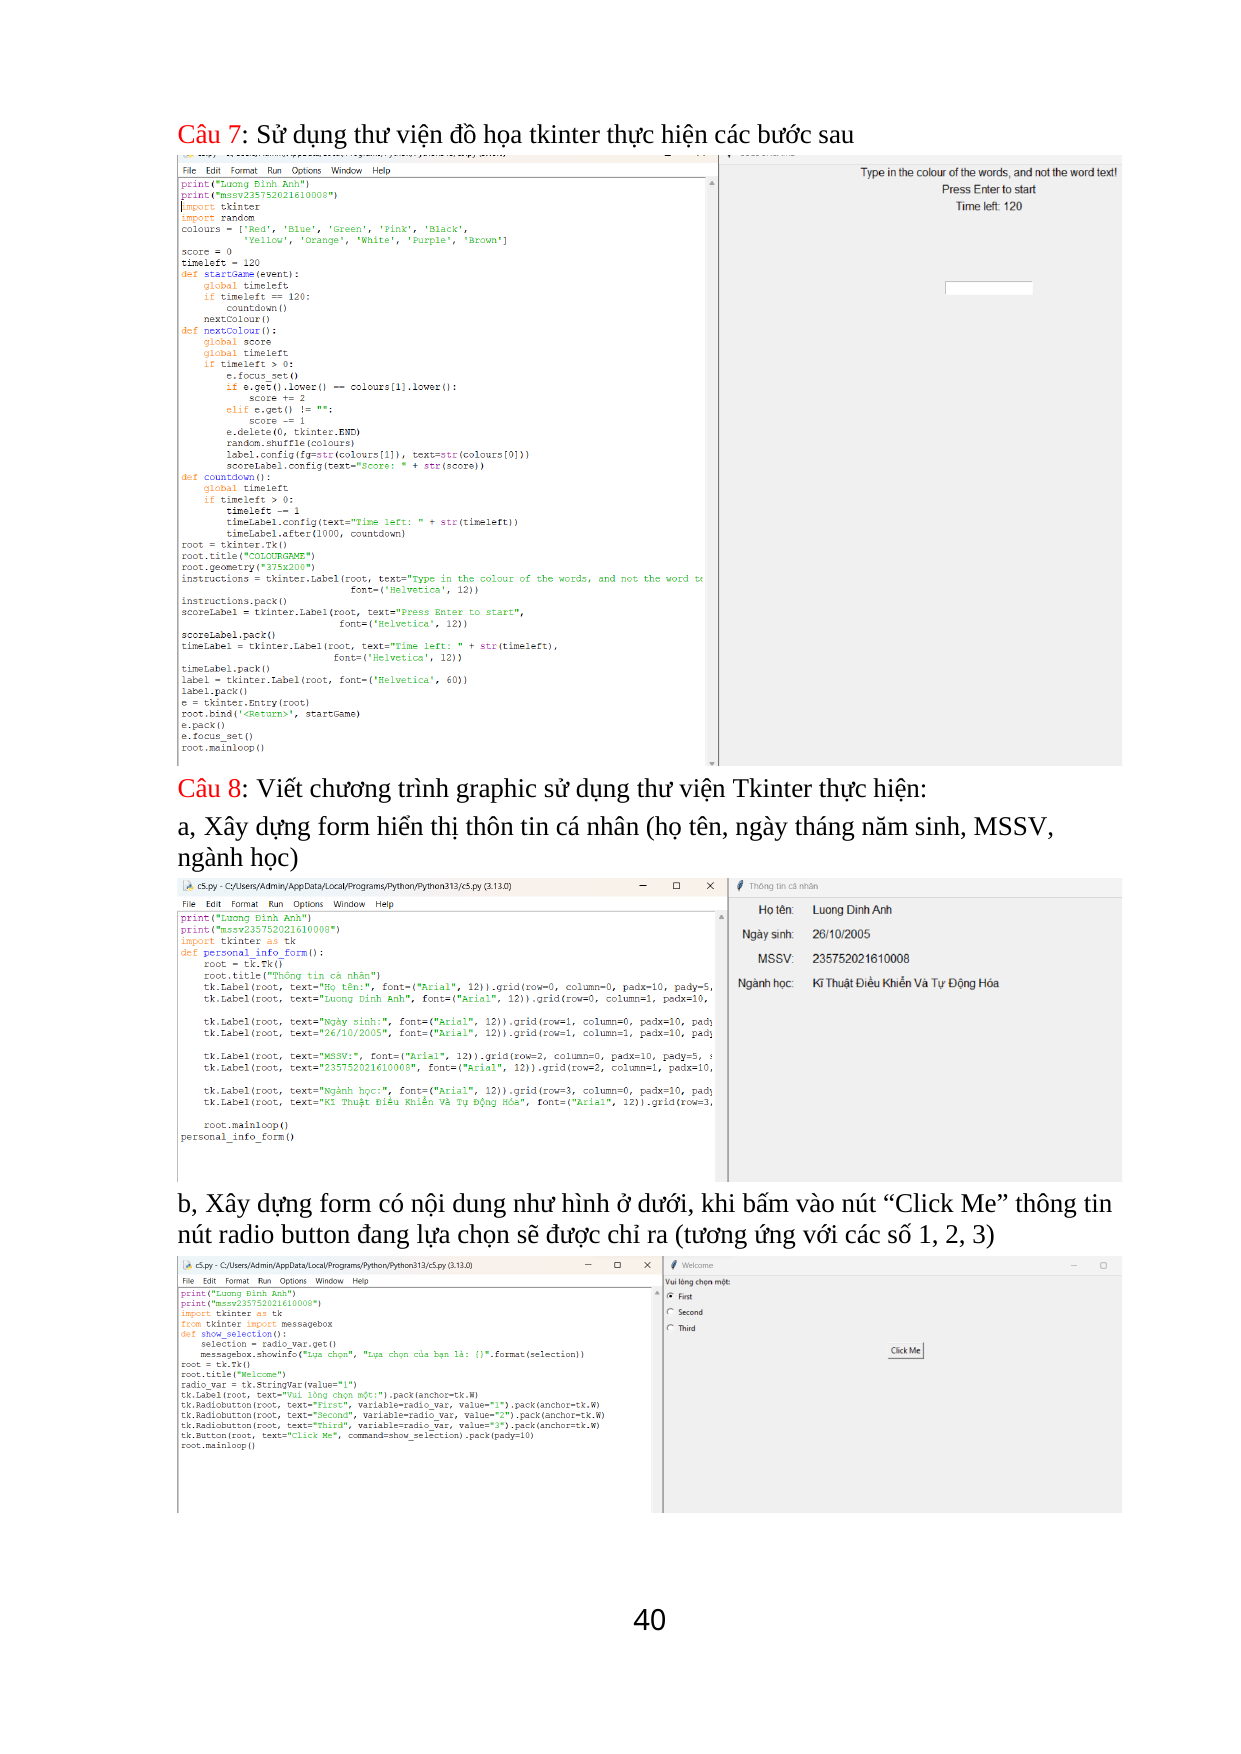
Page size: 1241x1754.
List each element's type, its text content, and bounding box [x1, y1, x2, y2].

picture [177, 1256, 1123, 1513]
text a, Xây dựng form hiển thị thôn tin cá nhân (họ tên, ngày tháng năm sinh, MSSV, ngành học) [177, 810, 1122, 872]
text Câu 7: Sử dụng thư viện đồ họa tkinter thực hiện các bước sau [177, 118, 1122, 149]
text b, Xây dựng form có nội dung như hình ở dưới, khi bấm vào nút “Click Me” thông tin nút radio button đang lựa chọn sẽ được chỉ ra (tương ứng với các số 1, 2, 3) [177, 1187, 1122, 1250]
text Câu 8: Viết chương trình graphic sử dụng thư viện Tkinter thực hiện: [177, 772, 1122, 803]
picture [177, 155, 1123, 766]
picture [177, 878, 1123, 1182]
